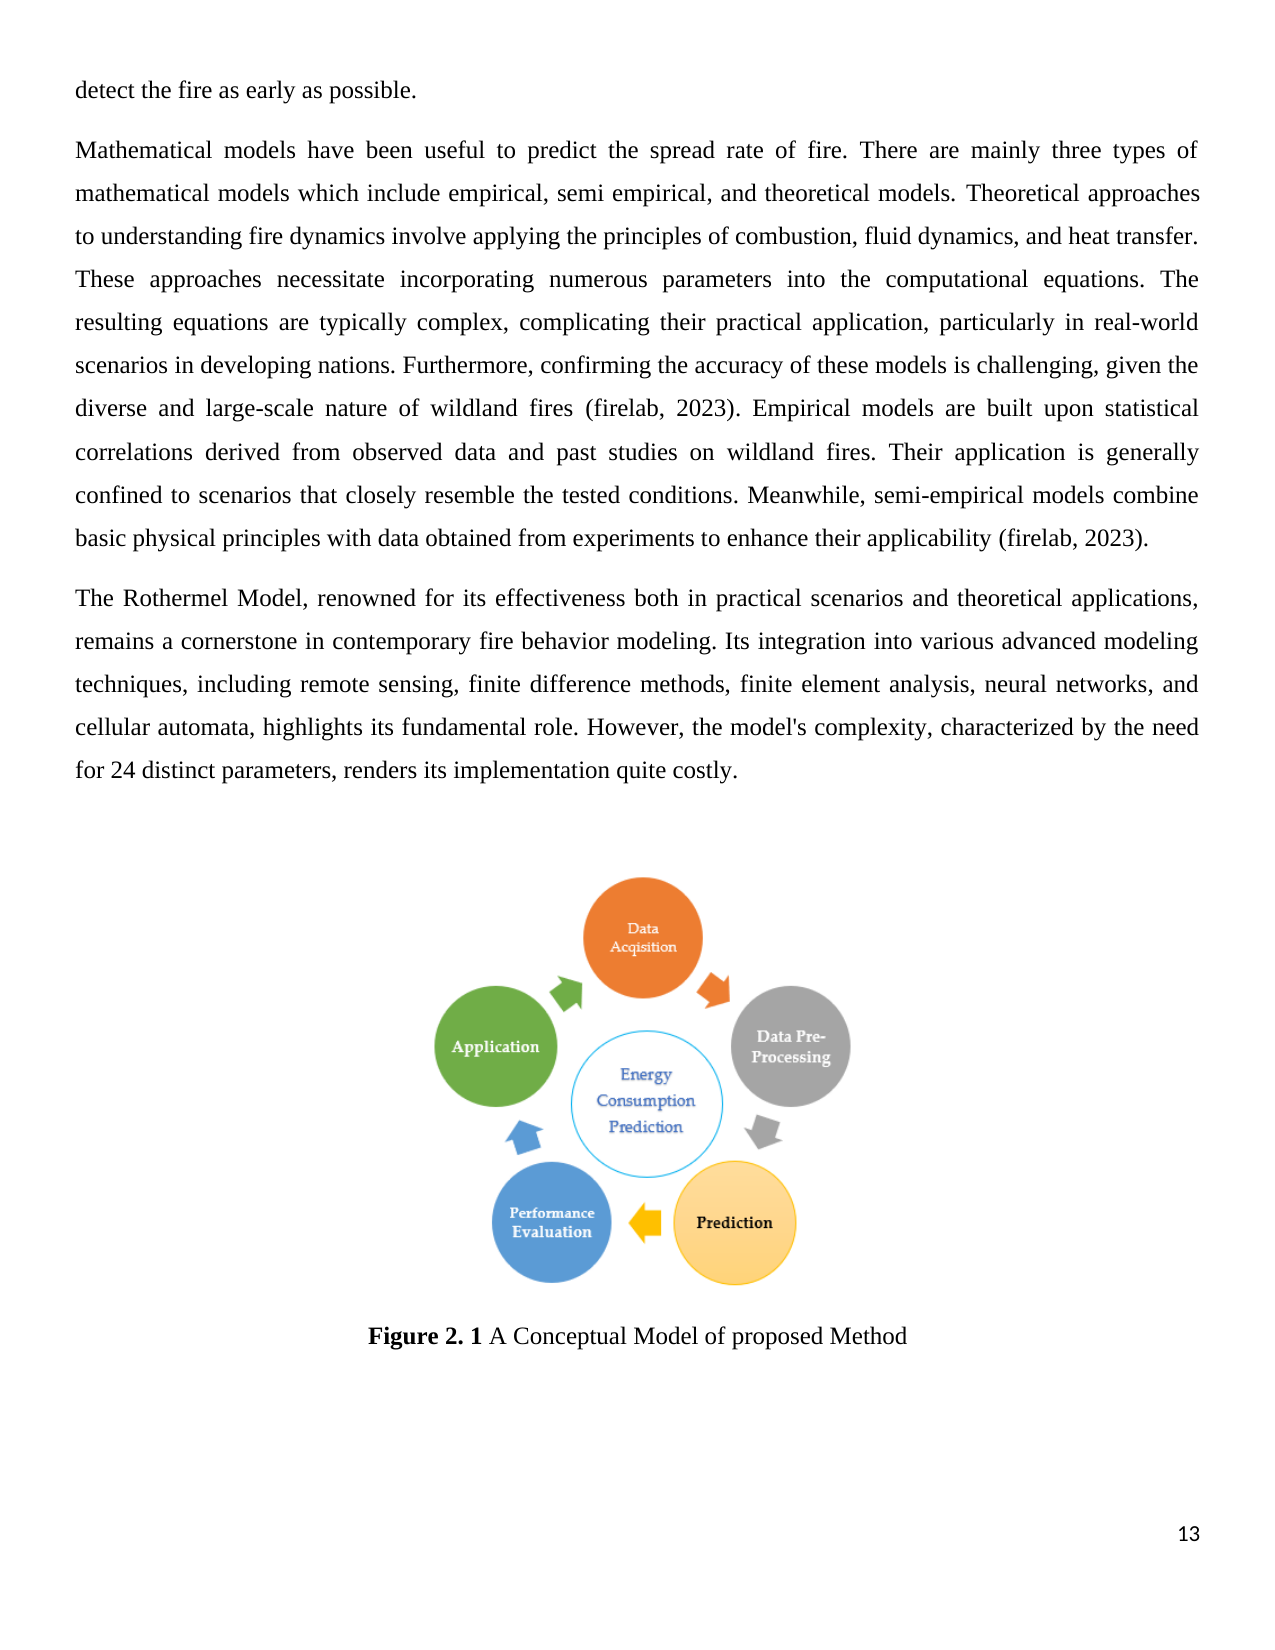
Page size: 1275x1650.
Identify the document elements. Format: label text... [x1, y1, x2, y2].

text Figure 2. 1 A Conceptual Model of proposed Method [75, 1321, 1200, 1349]
text The Rothermel Model, renowned for its effectiveness both in practical scenarios and theoretical applications, remains a cornerstone in contemporary fire behavior modeling. Its integration into various advanced modeling techniques, including remote sensing, finite difference methods, finite element analysis, neural networks, and cellular automata, highlights its fundamental role. However, the model's complexity, characterized by the need for 24 distinct parameters, renders its implementation quite costly. [75, 583, 1200, 784]
picture [412, 874, 863, 1291]
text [75, 75, 1200, 104]
text Mathematical models have been useful to predict the spread rate of fire. There are mainly three types of mathematical models which include empirical, semi empirical, and theoretical models. Theoretical approaches to understanding fire dynamics involve applying the principles of combustion, fluid dynamics, and heat transfer. These approaches necessitate incorporating numerous parameters into the computational equations. The resulting equations are typically complex, complicating their practical application, particularly in real-world scenarios in developing nations. Furthermore, confirming the accuracy of these models is challenging, given the diverse and large-scale nature of wildland fires. Empirical models are built upon statistical correlations derived from observed data and past studies on wildland fires. Their application is generally confined to scenarios that closely resemble the tested conditions. Meanwhile, semi-empirical models combine basic physical principles with data obtained from experiments to enhance their applicability. [75, 163, 1200, 552]
